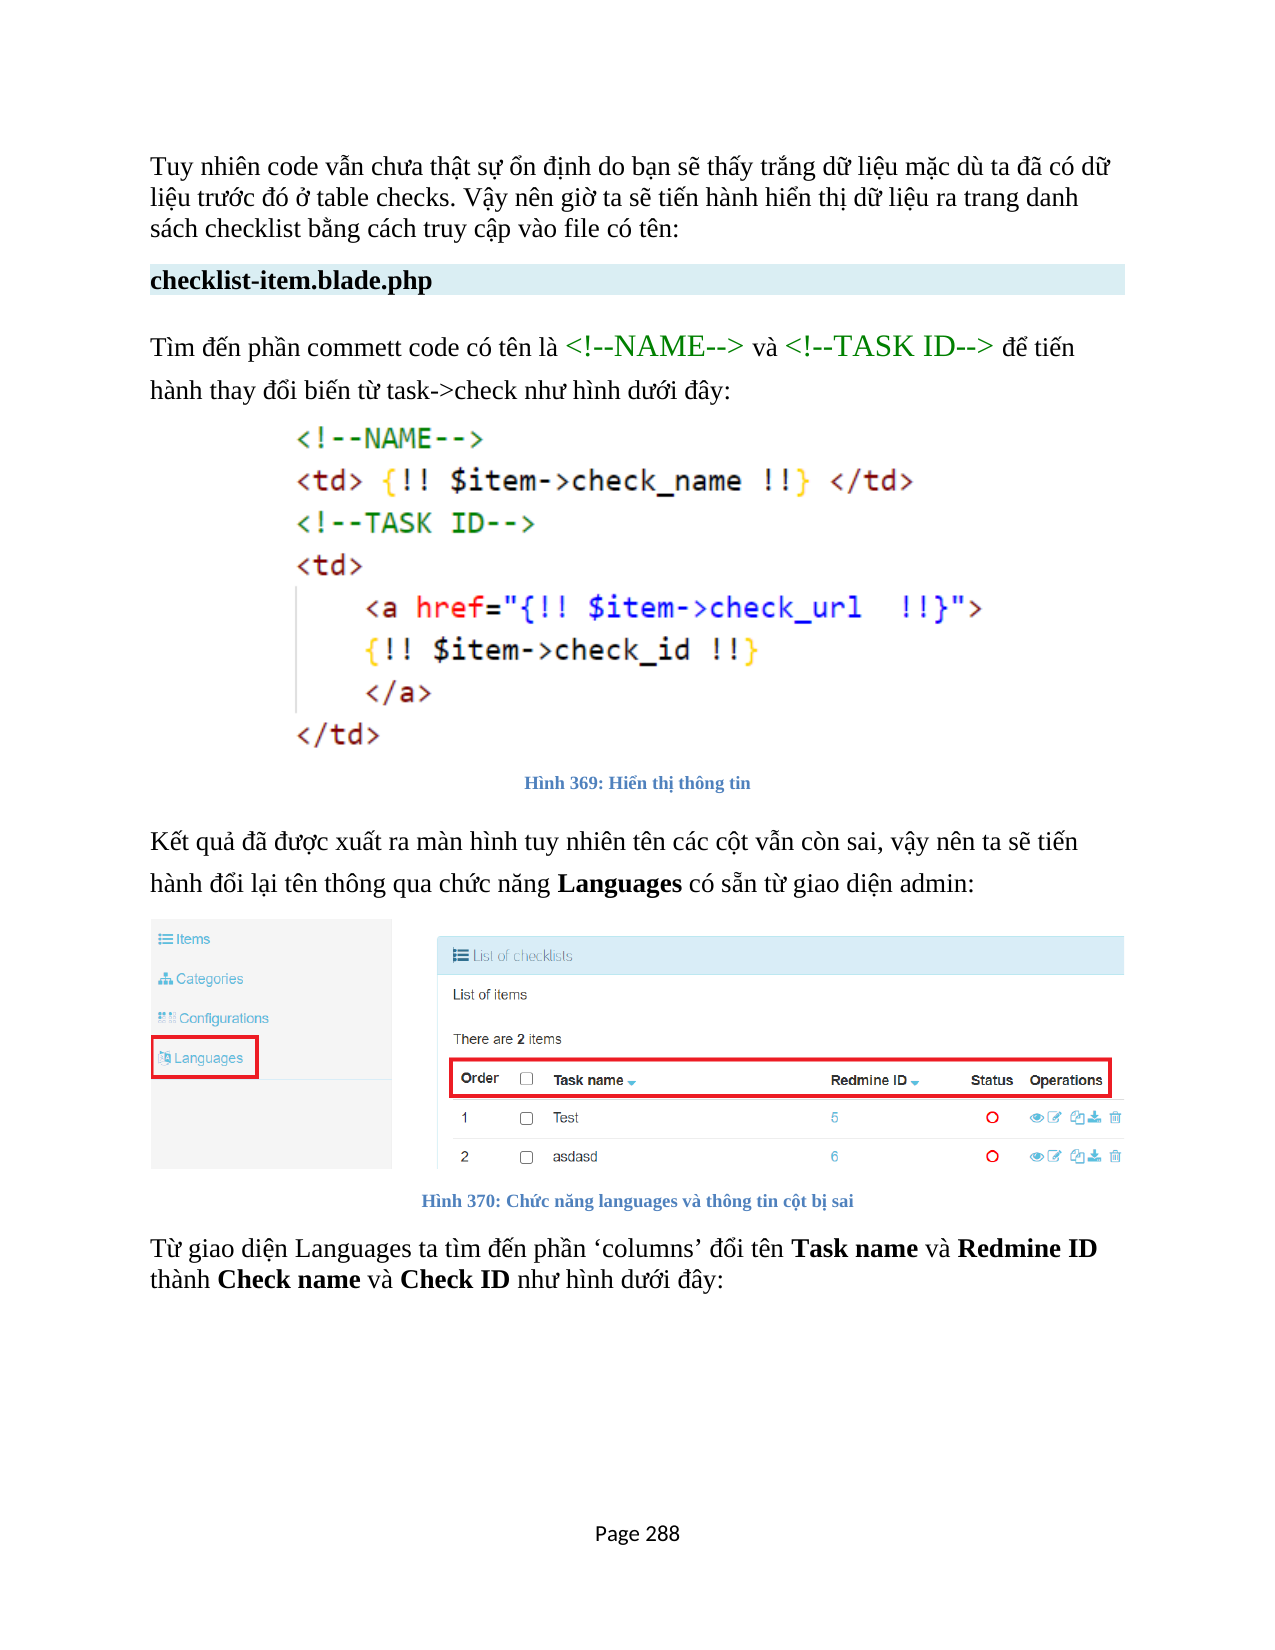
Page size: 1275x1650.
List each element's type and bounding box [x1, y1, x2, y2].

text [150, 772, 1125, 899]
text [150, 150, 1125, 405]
picture [283, 426, 992, 751]
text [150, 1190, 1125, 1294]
picture [151, 919, 1125, 1169]
